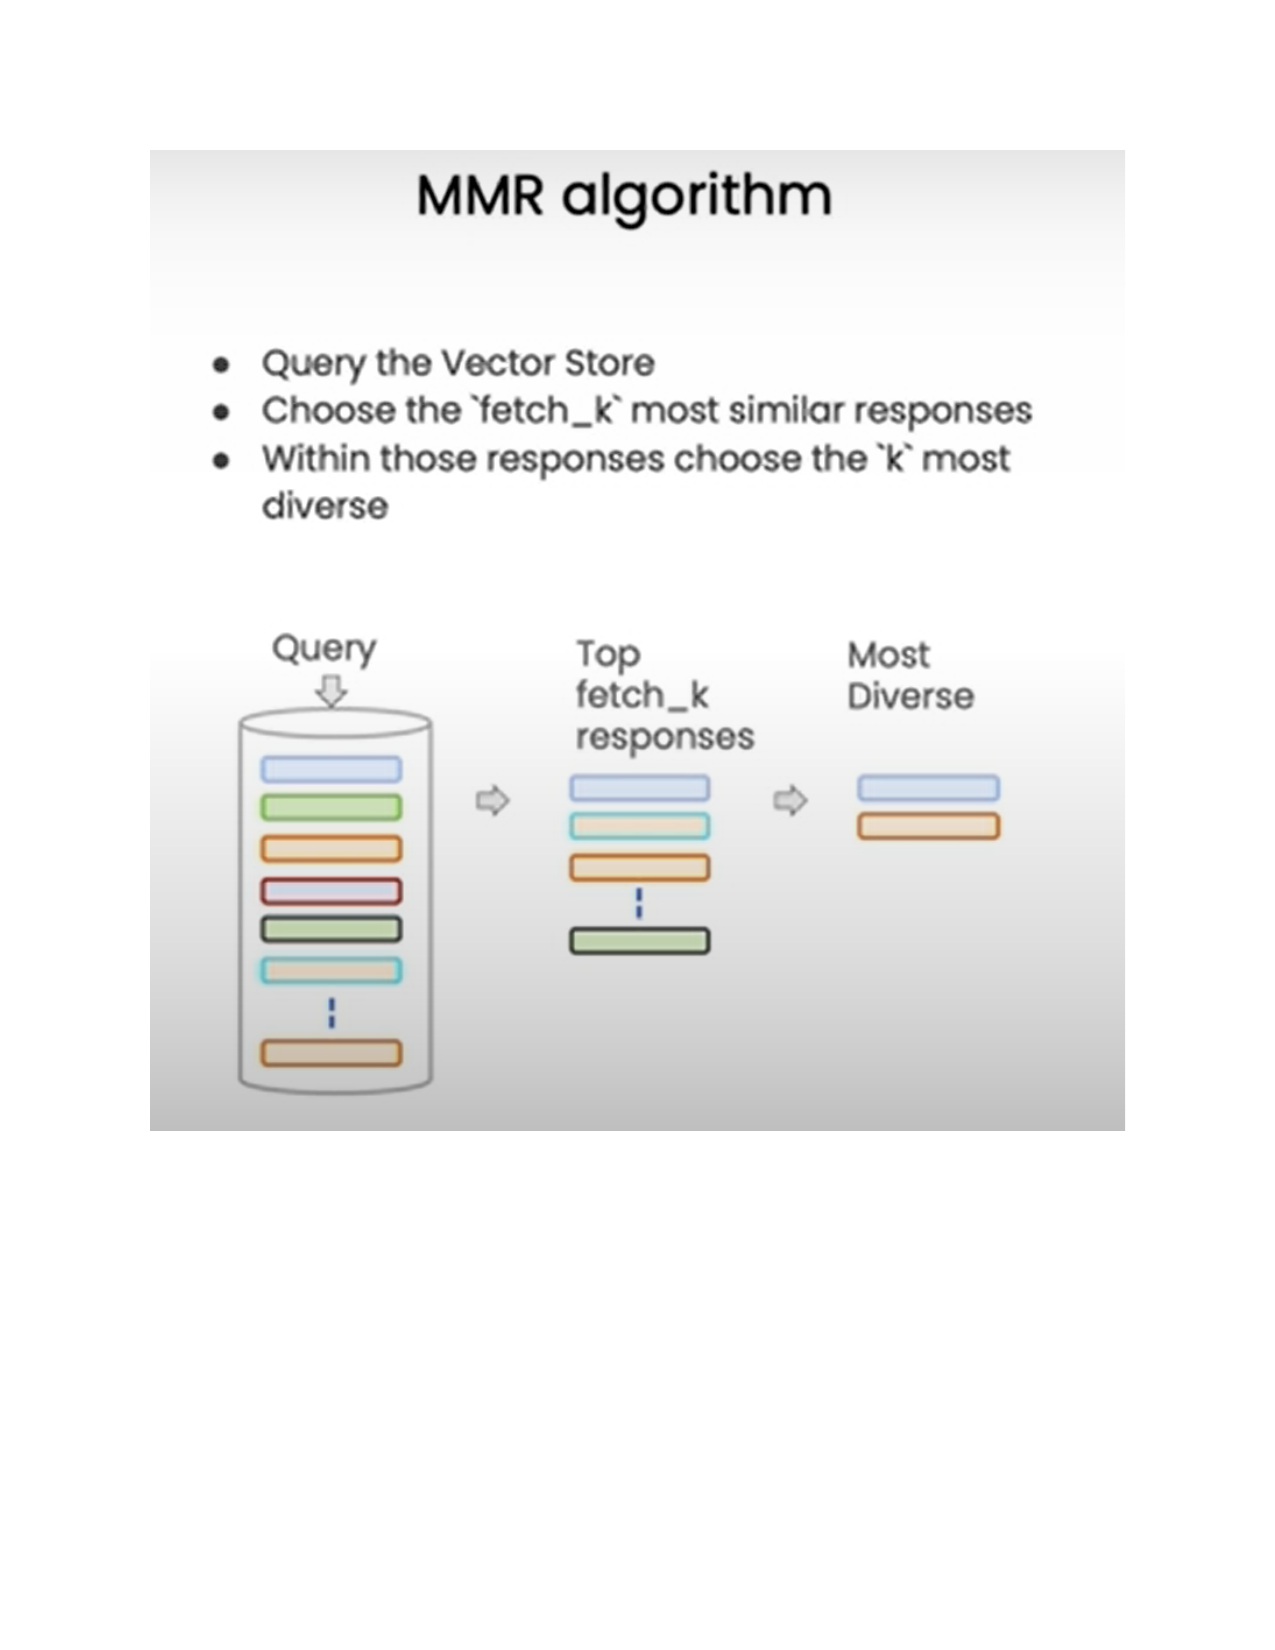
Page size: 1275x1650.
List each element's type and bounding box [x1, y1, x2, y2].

picture [150, 150, 1125, 1131]
